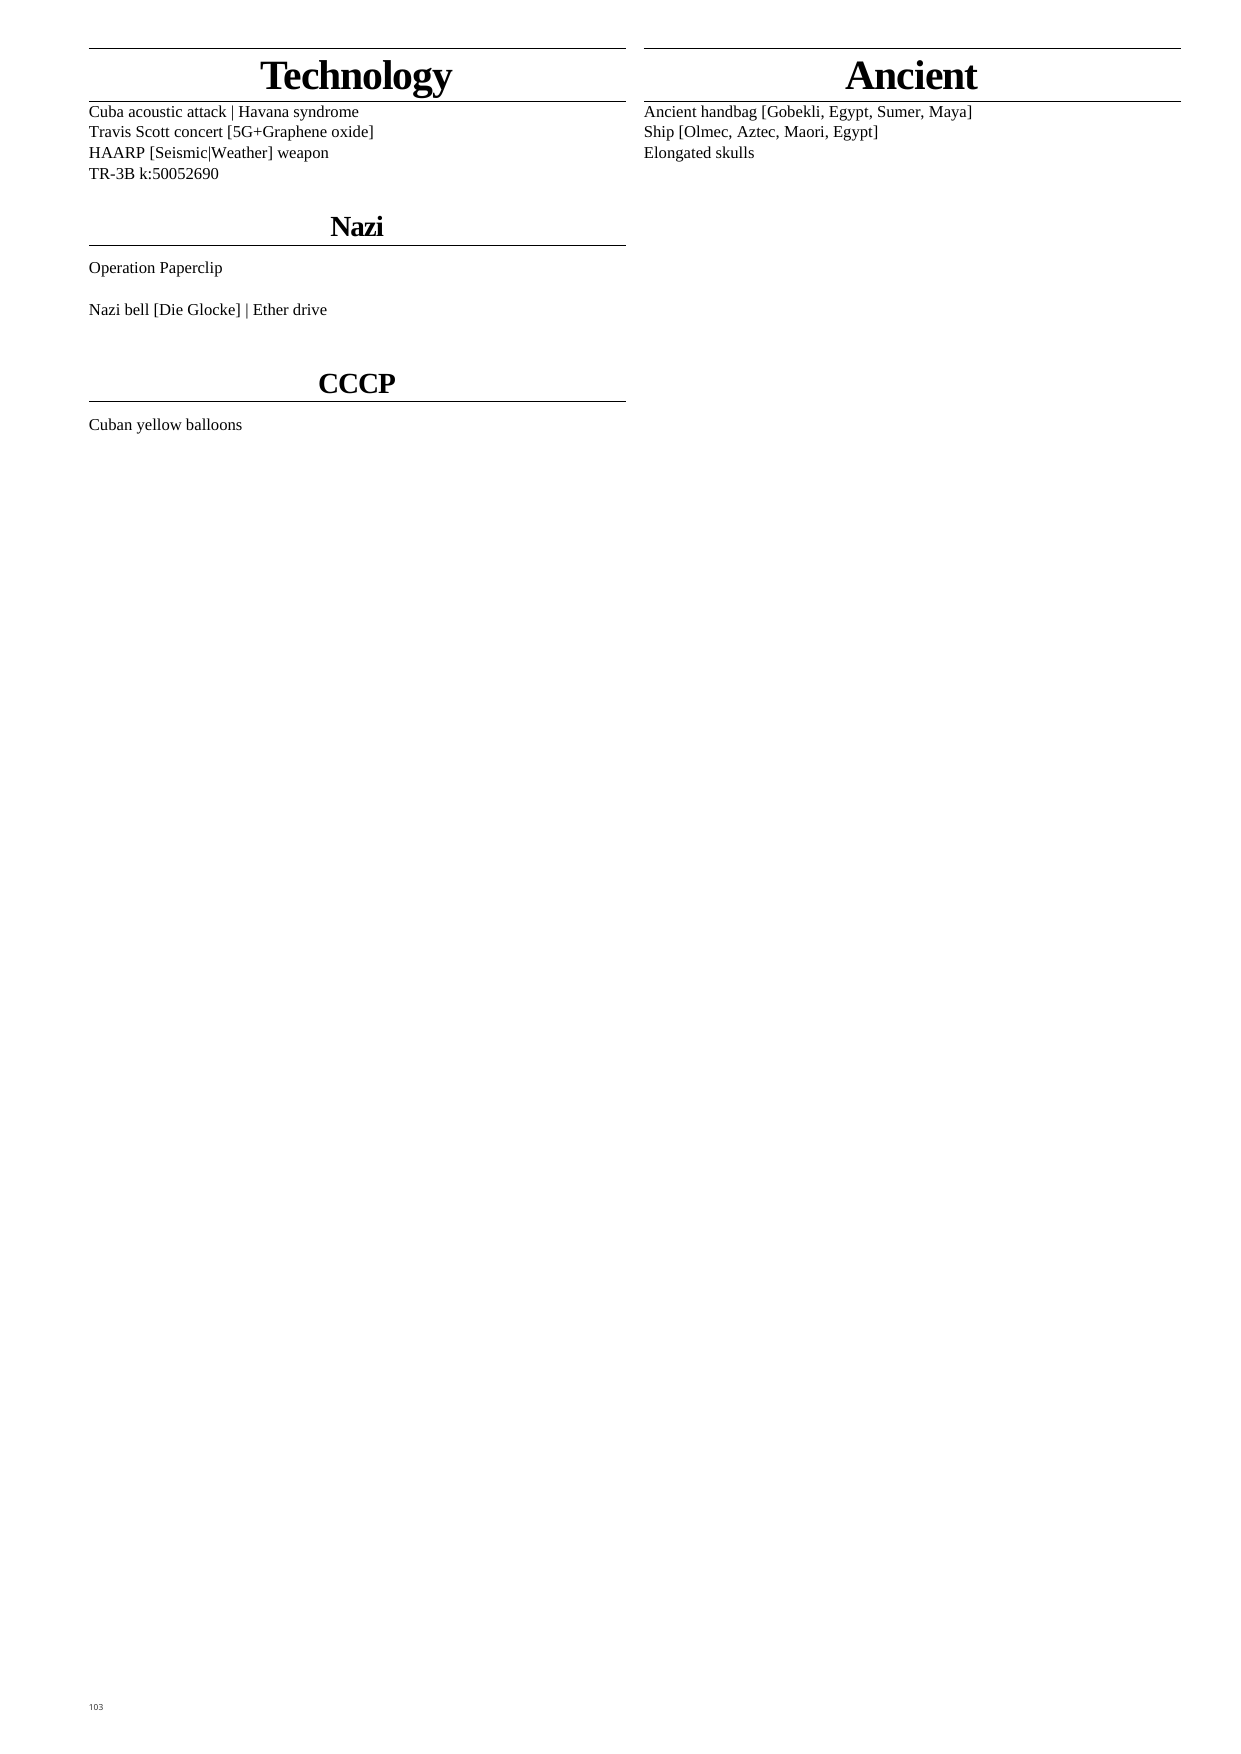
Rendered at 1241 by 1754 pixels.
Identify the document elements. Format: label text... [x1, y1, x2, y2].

text Travis Scott concert [5G+Graphene oxide] [89, 122, 626, 141]
text Cuban yellow balloons [89, 415, 626, 434]
text Nazi bell [Die Glocke] | Ether drive [89, 299, 626, 319]
text Ship [Olmec, Aztec, Maori, Egypt] [644, 122, 1181, 141]
text Ancient handbag [Gobekli, Egypt, Sumer, Maya] [644, 102, 1181, 121]
text Cuba acoustic attack | Havana syndrome [89, 102, 626, 121]
text TR-3B k:50052690 [89, 163, 626, 183]
subtitle CCCP [89, 366, 626, 401]
text Elongated skulls [644, 143, 1181, 162]
text HAARP [Seismic|Weather] weapon [89, 143, 626, 162]
subtitle Nazi [89, 209, 626, 245]
subtitle Ancient [644, 49, 1181, 101]
subtitle Technology [89, 49, 626, 101]
text Operation Paperclip [89, 258, 626, 277]
